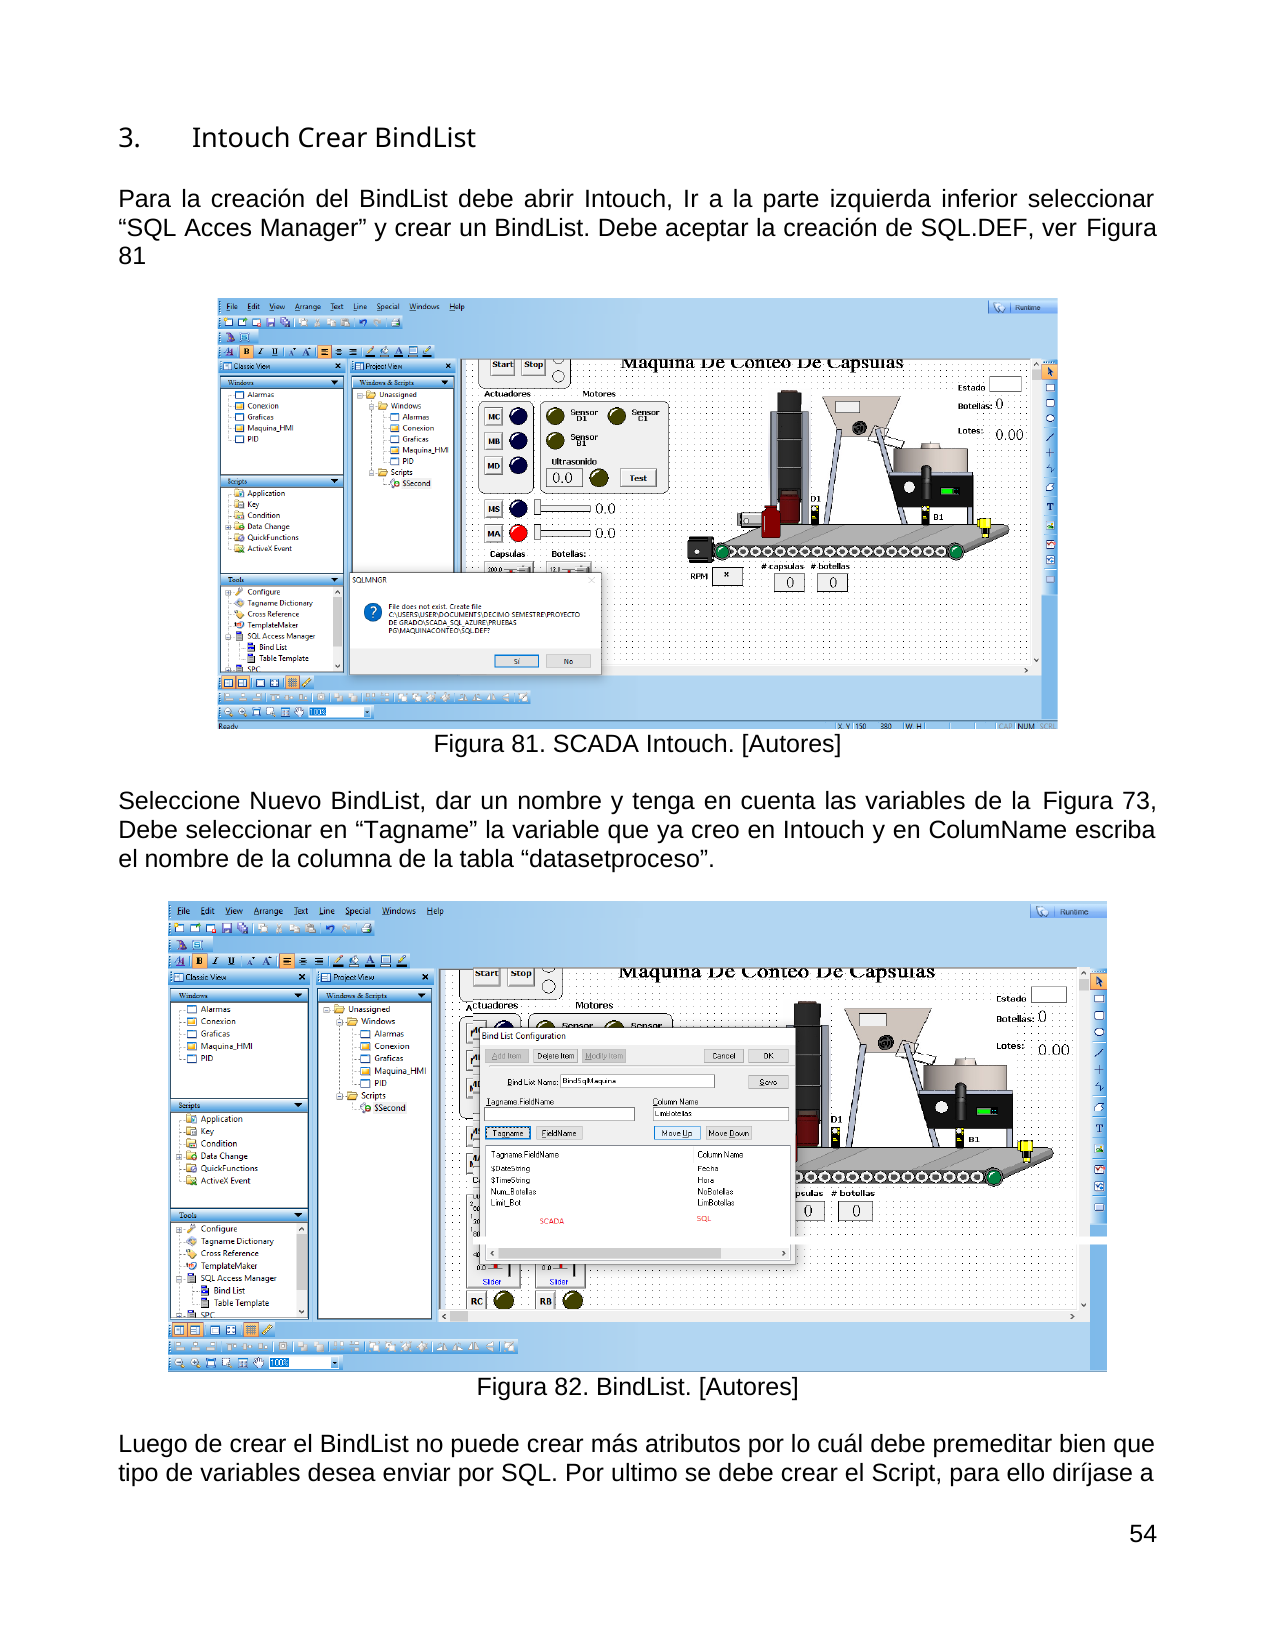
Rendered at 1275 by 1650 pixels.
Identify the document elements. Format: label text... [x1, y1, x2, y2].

text Para la creación del BindList debe abrir Intouch, Ir a la parte izquierda inferior seleccionar “SQL Acces Manager” y crear un BindList. Debe aceptar la creación de SQL.DEF, ver Figura 81 [118, 184, 1157, 270]
text Figura 81. SCADA Intouch. [Autores] [118, 729, 1157, 757]
picture [168, 901, 1107, 1372]
text Figura 82. BindList. [Autores] [118, 1371, 1157, 1400]
subtitle 3. Intouch Crear BindList [118, 118, 1157, 155]
text Seleccione Nuevo BindList, dar un nombre y tenga en cuenta las variables de la Figura 73, Debe seleccionar en “Tagname” la variable que ya creo en Intouch y en ColumName escriba el nombre de la columna de la tabla “datasetproceso”. [118, 786, 1157, 872]
picture [217, 298, 1058, 729]
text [118, 1429, 1157, 1486]
